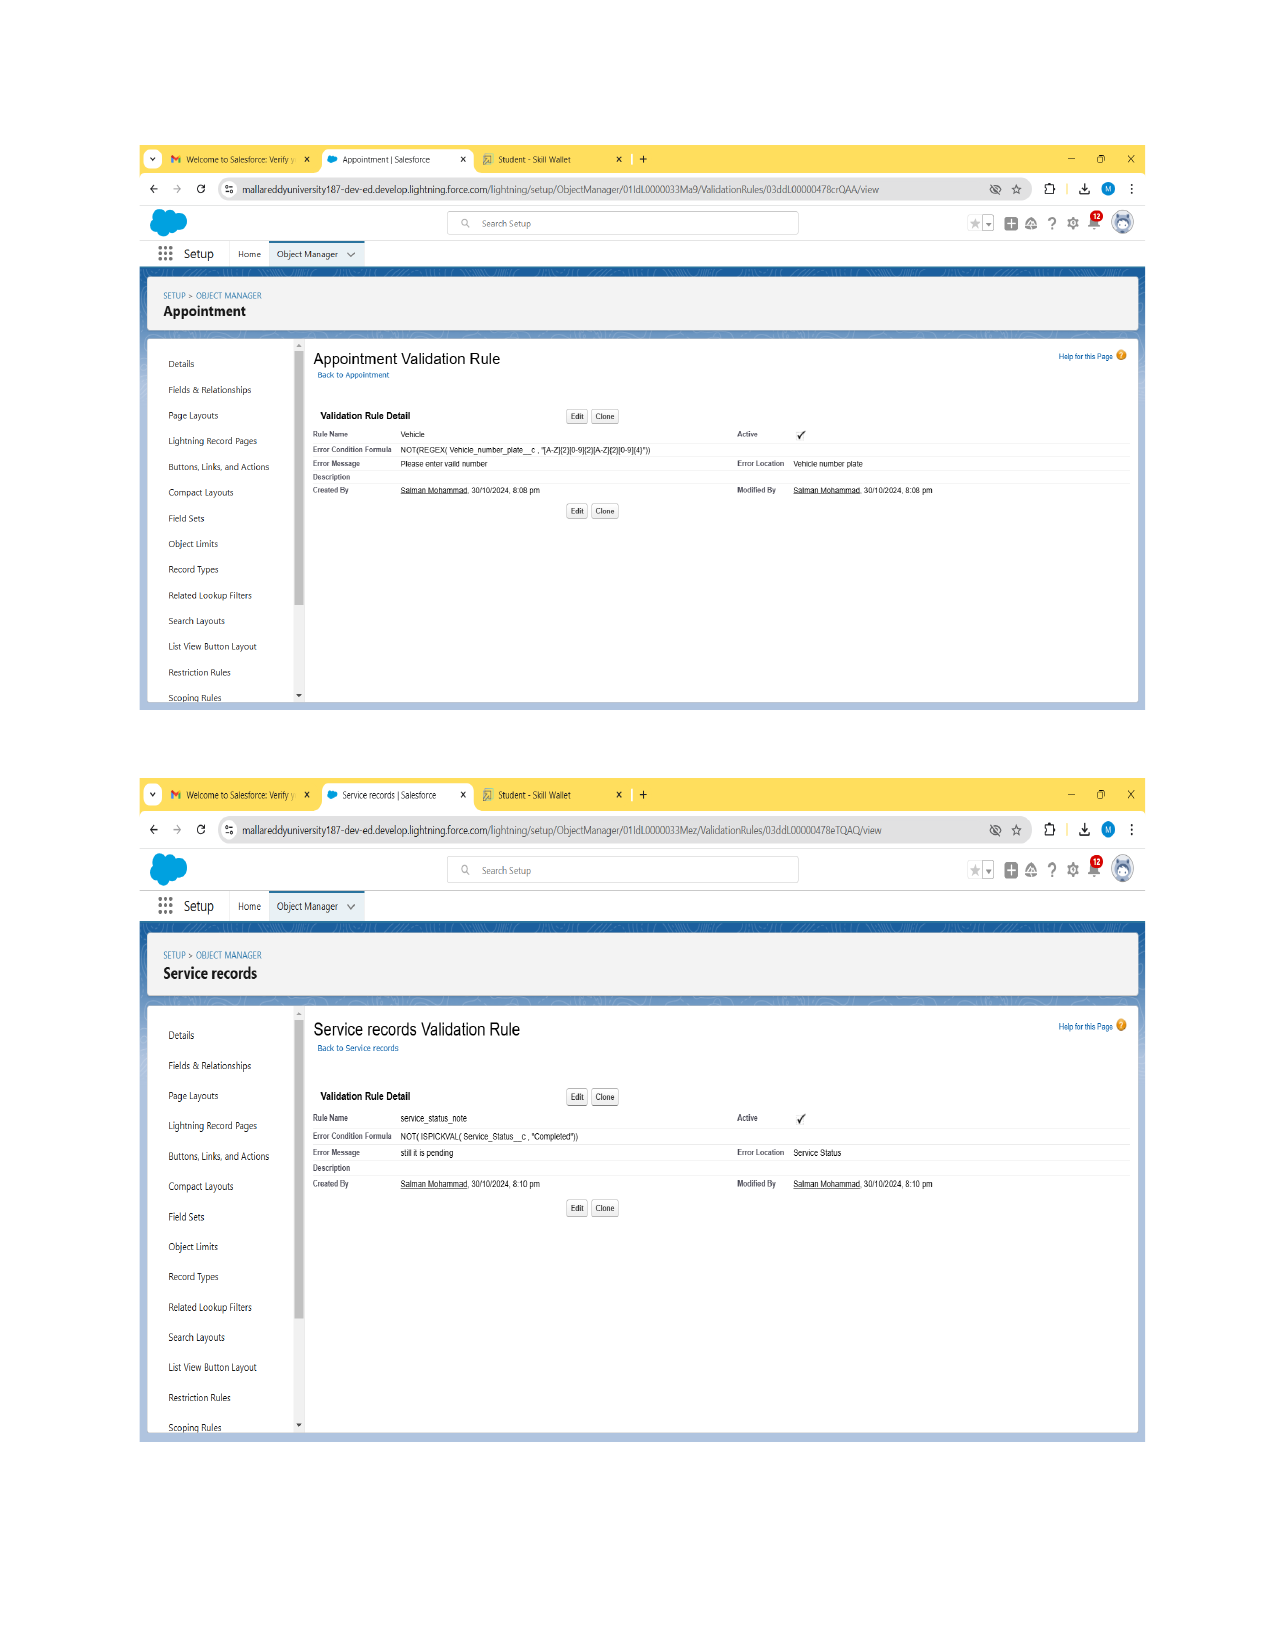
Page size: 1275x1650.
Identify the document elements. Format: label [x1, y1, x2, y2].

picture [139, 778, 1146, 1442]
picture [139, 145, 1146, 710]
